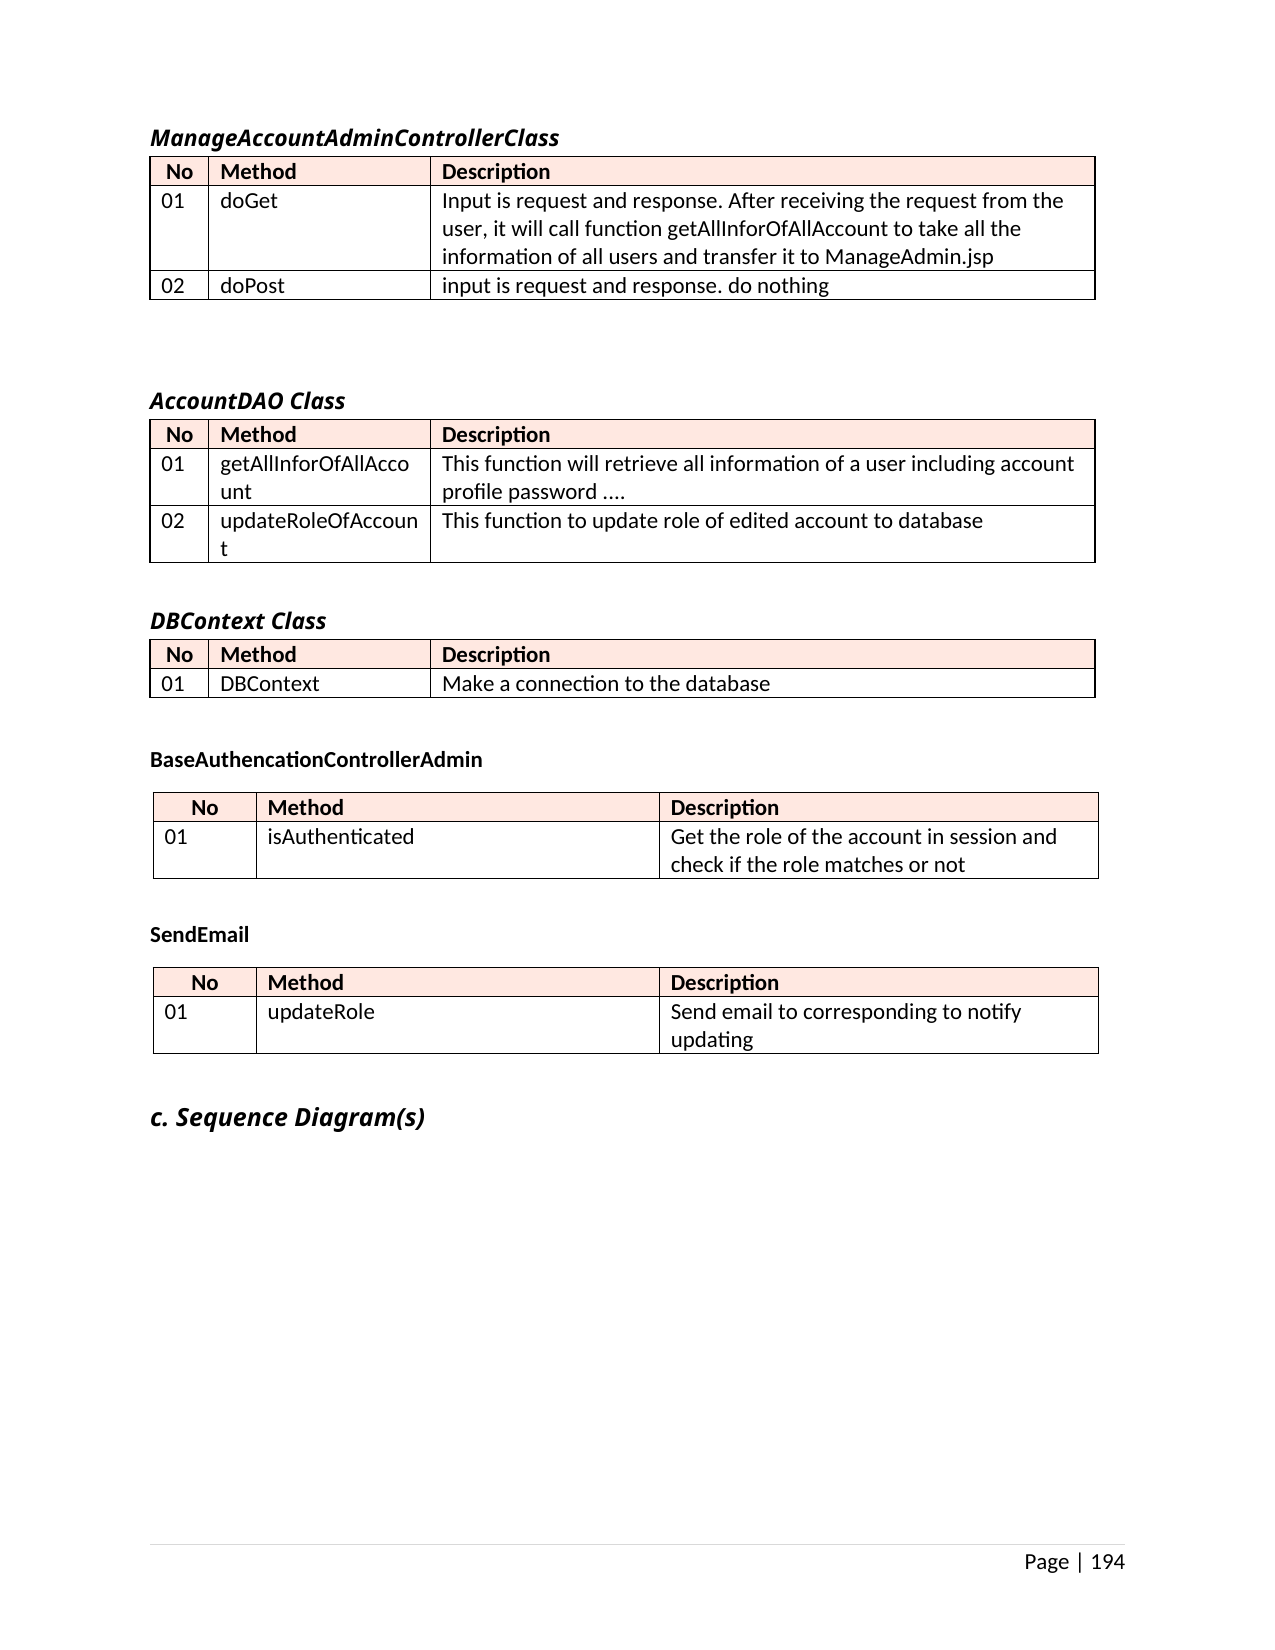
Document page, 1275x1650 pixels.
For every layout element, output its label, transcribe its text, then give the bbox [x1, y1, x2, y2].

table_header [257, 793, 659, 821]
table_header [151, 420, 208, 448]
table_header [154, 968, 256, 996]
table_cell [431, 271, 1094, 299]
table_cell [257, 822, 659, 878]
text SendEmail [150, 920, 1125, 948]
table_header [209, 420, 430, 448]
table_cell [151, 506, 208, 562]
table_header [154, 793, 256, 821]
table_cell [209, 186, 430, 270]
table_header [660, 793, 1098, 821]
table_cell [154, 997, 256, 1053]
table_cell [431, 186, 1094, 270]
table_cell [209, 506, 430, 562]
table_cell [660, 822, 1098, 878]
subtitle c. Sequence Diagram(s) [150, 1099, 1125, 1133]
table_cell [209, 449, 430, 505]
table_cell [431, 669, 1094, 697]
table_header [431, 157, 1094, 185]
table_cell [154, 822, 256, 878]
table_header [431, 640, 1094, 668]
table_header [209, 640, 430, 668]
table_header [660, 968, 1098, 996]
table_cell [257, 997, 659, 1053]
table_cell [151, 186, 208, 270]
text BaseAuthencationControllerAdmin [150, 745, 1125, 773]
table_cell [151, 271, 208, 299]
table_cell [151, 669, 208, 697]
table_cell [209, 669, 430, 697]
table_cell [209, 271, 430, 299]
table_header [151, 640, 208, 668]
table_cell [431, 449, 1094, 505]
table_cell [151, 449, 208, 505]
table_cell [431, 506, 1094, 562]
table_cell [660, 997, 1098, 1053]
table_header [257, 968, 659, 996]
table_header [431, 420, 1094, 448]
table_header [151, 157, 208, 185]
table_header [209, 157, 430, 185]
